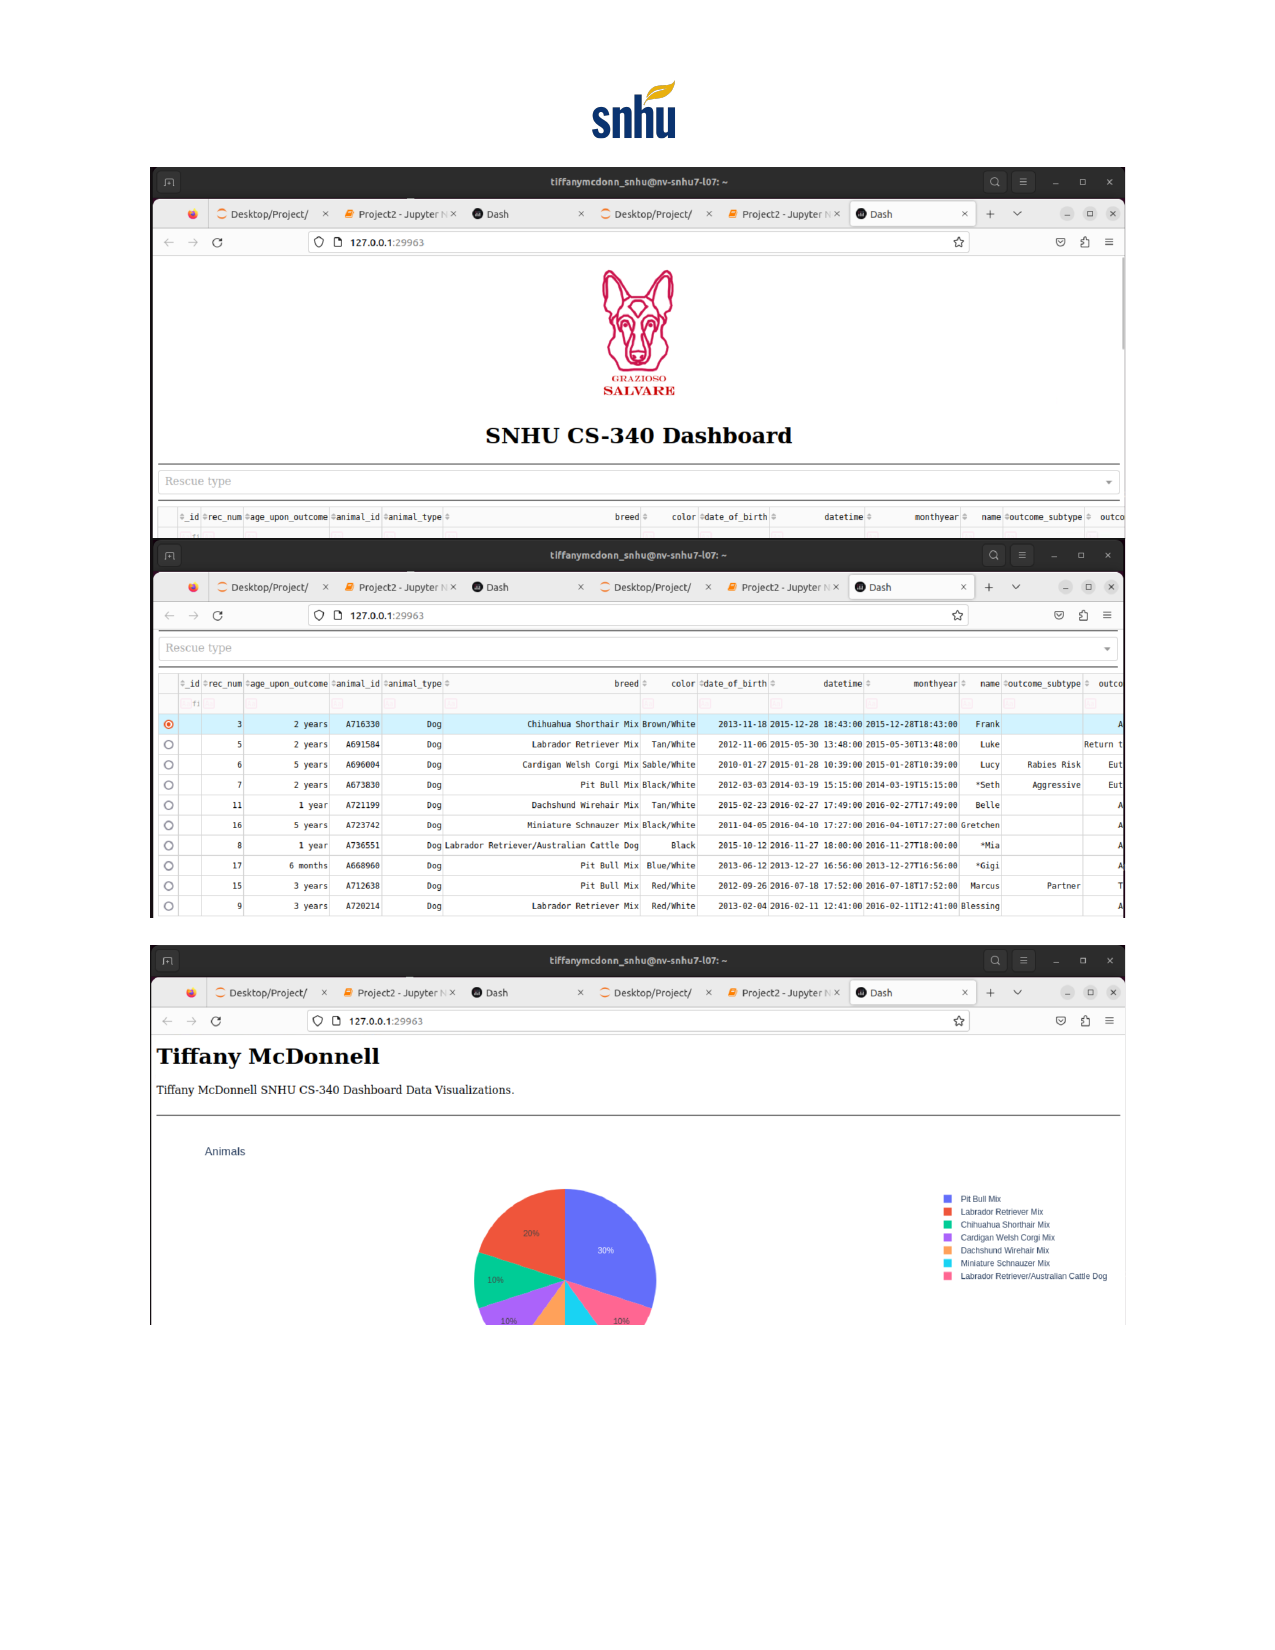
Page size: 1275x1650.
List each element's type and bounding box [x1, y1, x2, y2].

picture [150, 167, 1125, 918]
picture [573, 75, 702, 147]
picture [150, 945, 1125, 1325]
